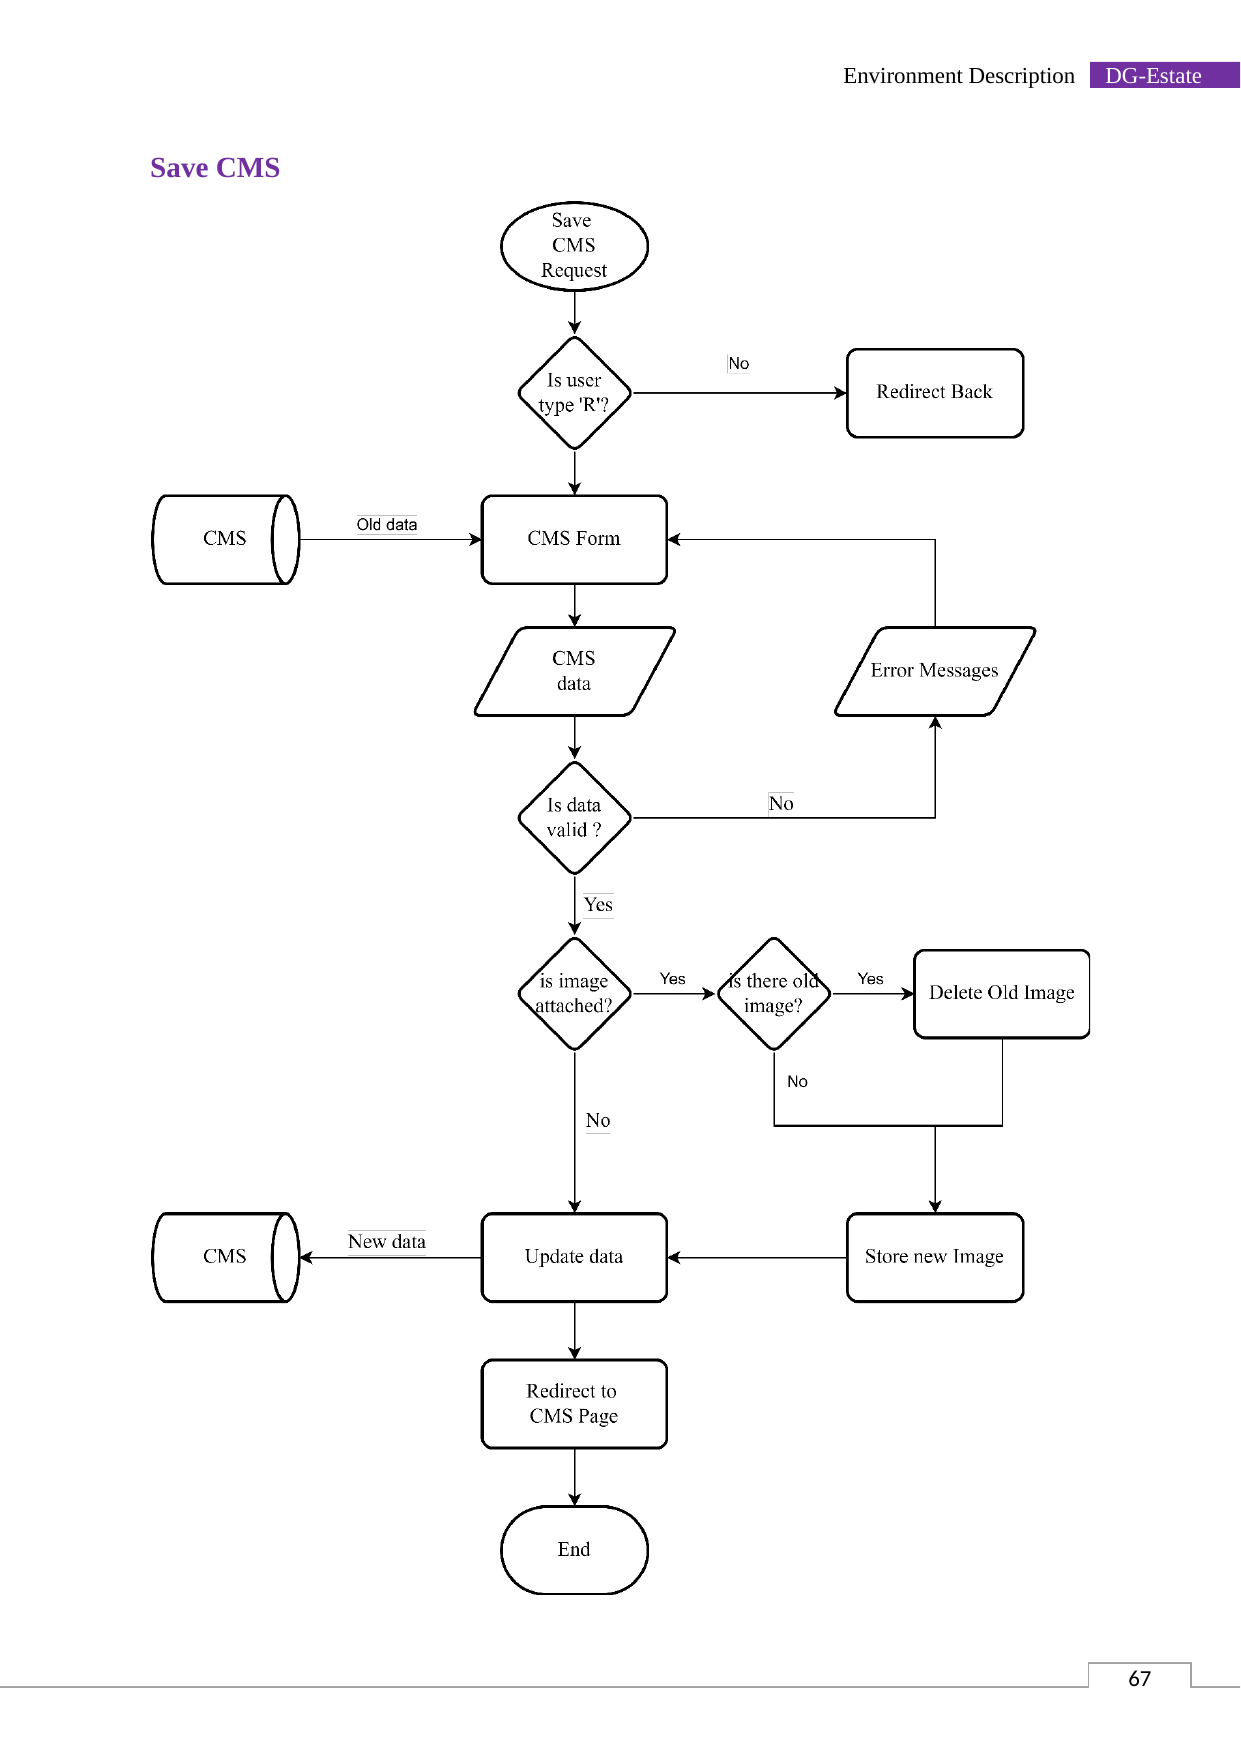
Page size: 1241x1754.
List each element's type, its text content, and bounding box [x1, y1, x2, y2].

title Save CMS [150, 150, 1090, 183]
picture [150, 200, 1091, 1595]
